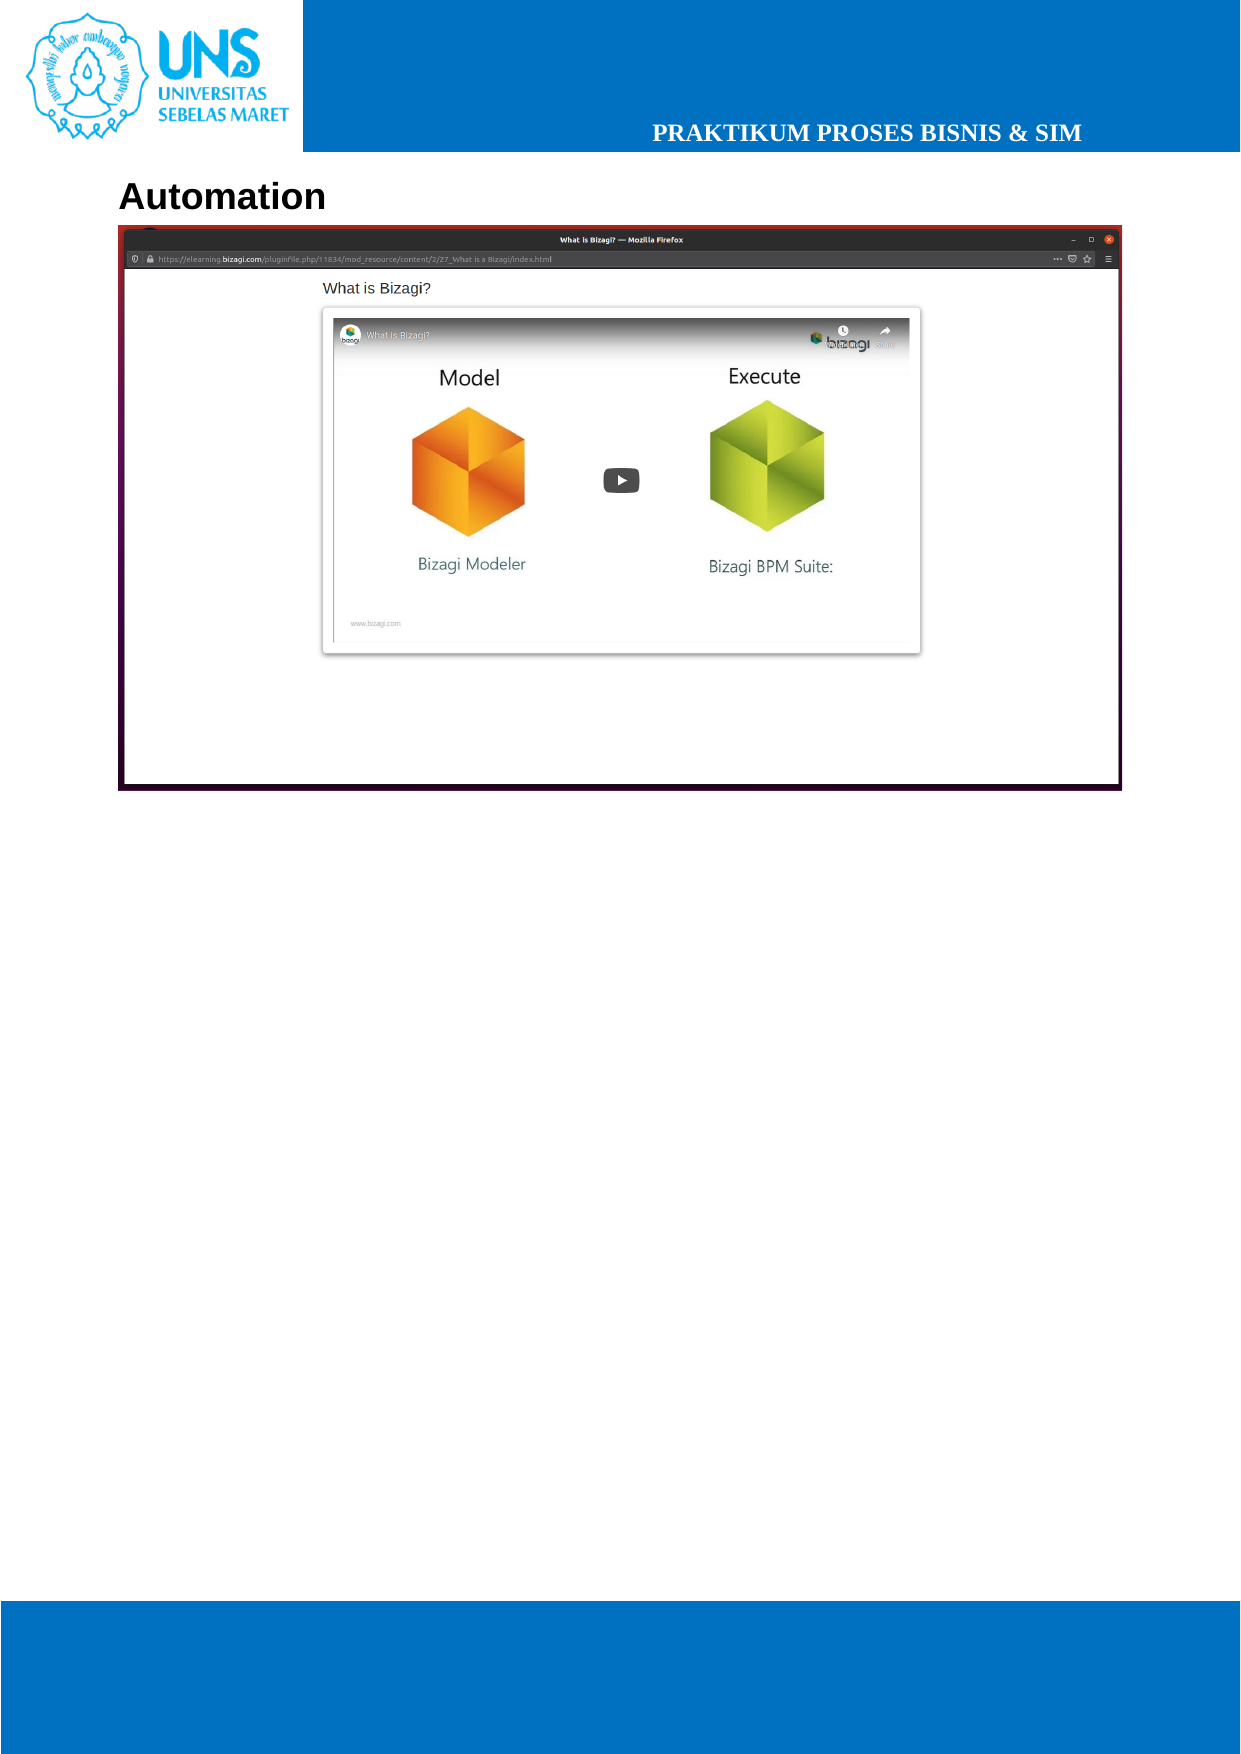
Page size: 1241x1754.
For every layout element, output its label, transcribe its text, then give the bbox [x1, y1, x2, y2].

picture [118, 225, 1123, 791]
picture [25, 0, 1241, 152]
subtitle Automation [118, 174, 1122, 217]
